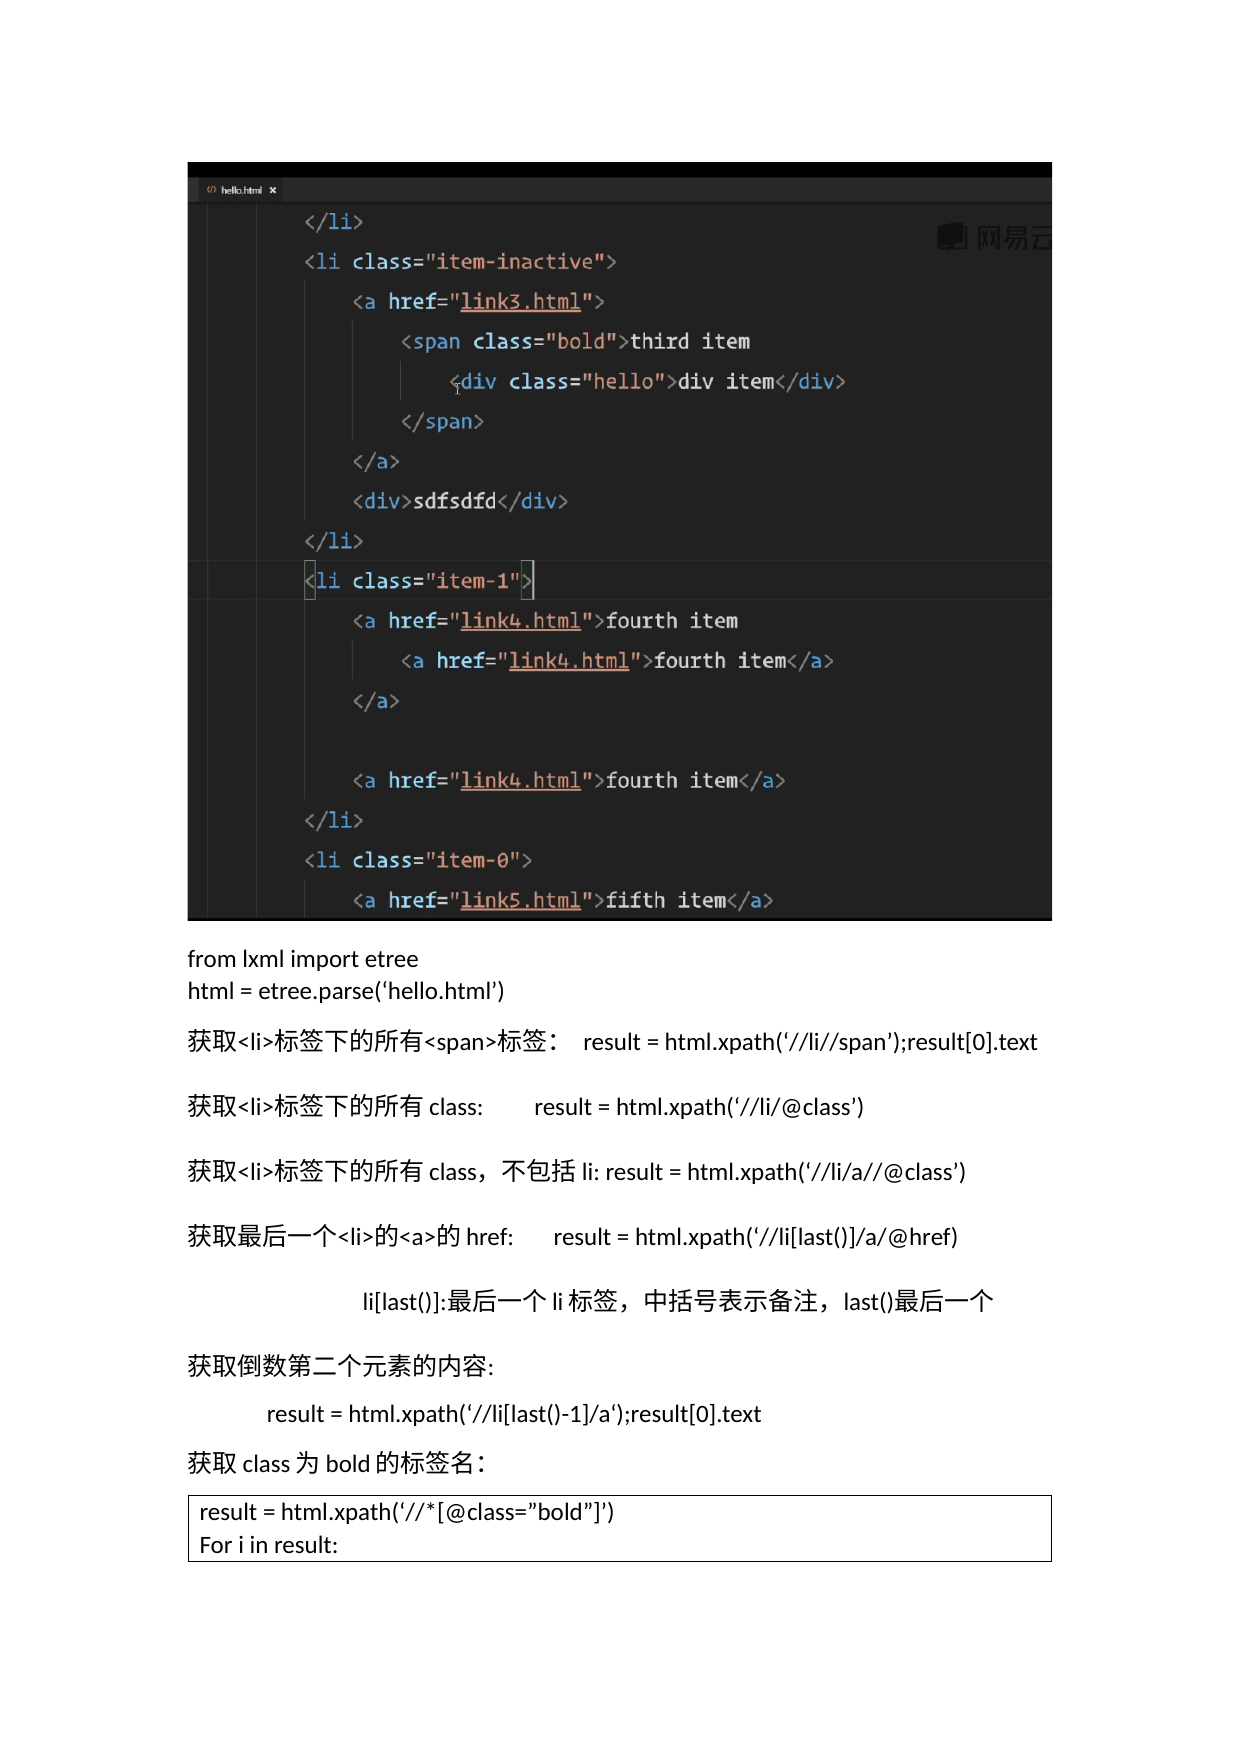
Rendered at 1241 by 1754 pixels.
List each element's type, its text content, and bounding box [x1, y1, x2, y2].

text 获取class为bold的标签名： [187, 1429, 1053, 1494]
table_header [189, 1496, 1051, 1561]
text html = etree.parse(‘hello.html’) [187, 974, 1053, 1007]
text 获取最后一个<li>的<a>的href: result = html.xpath(‘//li[last()]/a/@href) [187, 1202, 1053, 1267]
text 获取倒数第二个元素的内容: [187, 1332, 1053, 1397]
text 获取<li>标签下的所有class，不包括li: result = html.xpath(‘//li/a//@class’) [187, 1137, 1053, 1202]
picture [187, 162, 1053, 921]
text 获取<li>标签下的所有<span>标签： result = html.xpath(‘//li//span’);result[0].text [187, 1007, 1053, 1072]
text 获取<li>标签下的所有class: result = html.xpath(‘//li/@class’) [187, 1072, 1053, 1137]
text result = html.xpath(‘//li[last()-1]/a‘);result[0].text [187, 1397, 1053, 1429]
text li[last()]:最后一个li标签，中括号表示备注，last()最后一个 [187, 1267, 1053, 1332]
text from lxml import etree [187, 942, 1053, 974]
